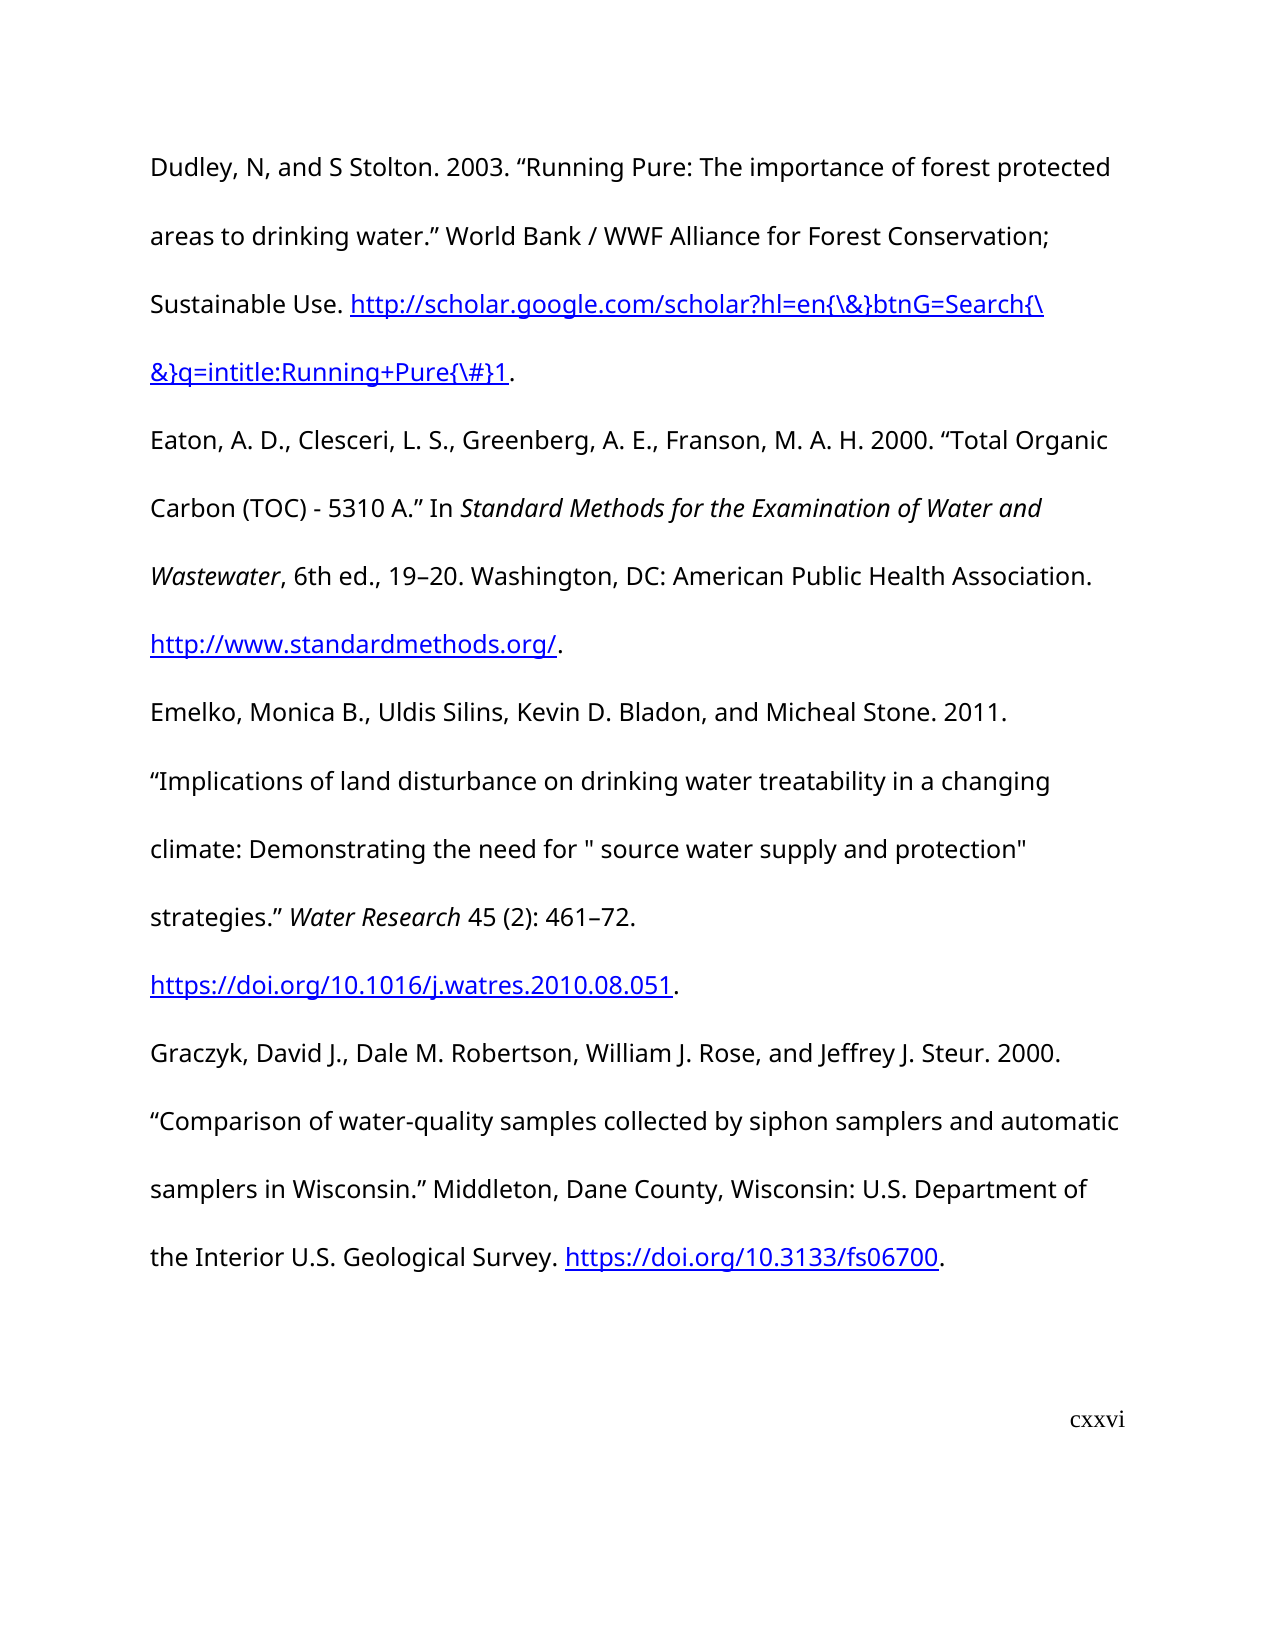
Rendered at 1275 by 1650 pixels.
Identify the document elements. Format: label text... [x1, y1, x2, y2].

text Eaton, A. D., Clesceri, L. S., Greenberg, A. E., Franson, M. A. H. 2000. “Total Organic Carbon (TOC) - 5310 A.” In Standard Methods for the Examination of Water and Wastewater, 6th ed., 19–20. Washington, DC: American Public Health Association. http://www.standardmethods.org/. [150, 422, 1125, 661]
text Dudley, N, and S Stolton. 2003. “Running Pure: The importance of forest protected areas to drinking water.” World Bank / WWF Alliance for Forest Conservation; Sustainable Use. http://scholar.google.com/scholar?hl=en{\&}btnG=Search{\&}q=intitle:Running+Pure{\#}1. [150, 150, 1125, 388]
text Graczyk, David J., Dale M. Robertson, William J. Rose, and Jeffrey J. Steur. 2000. “Comparison of water-quality samples collected by siphon samplers and automatic samplers in Wisconsin.” Middleton, Dane County, Wisconsin: U.S. Department of the Interior U.S. Geological Survey. https://doi.org/10.3133/fs06700. [150, 1036, 1125, 1274]
text Emelko, Monica B., Uldis Silins, Kevin D. Bladon, and Micheal Stone. 2011. “Implications of land disturbance on drinking water treatability in a changing climate: Demonstrating the need for " source water supply and protection" strategies.” Water Research 45 (2): 461–72. https://doi.org/10.1016/j.watres.2010.08.051. [150, 695, 1125, 1002]
